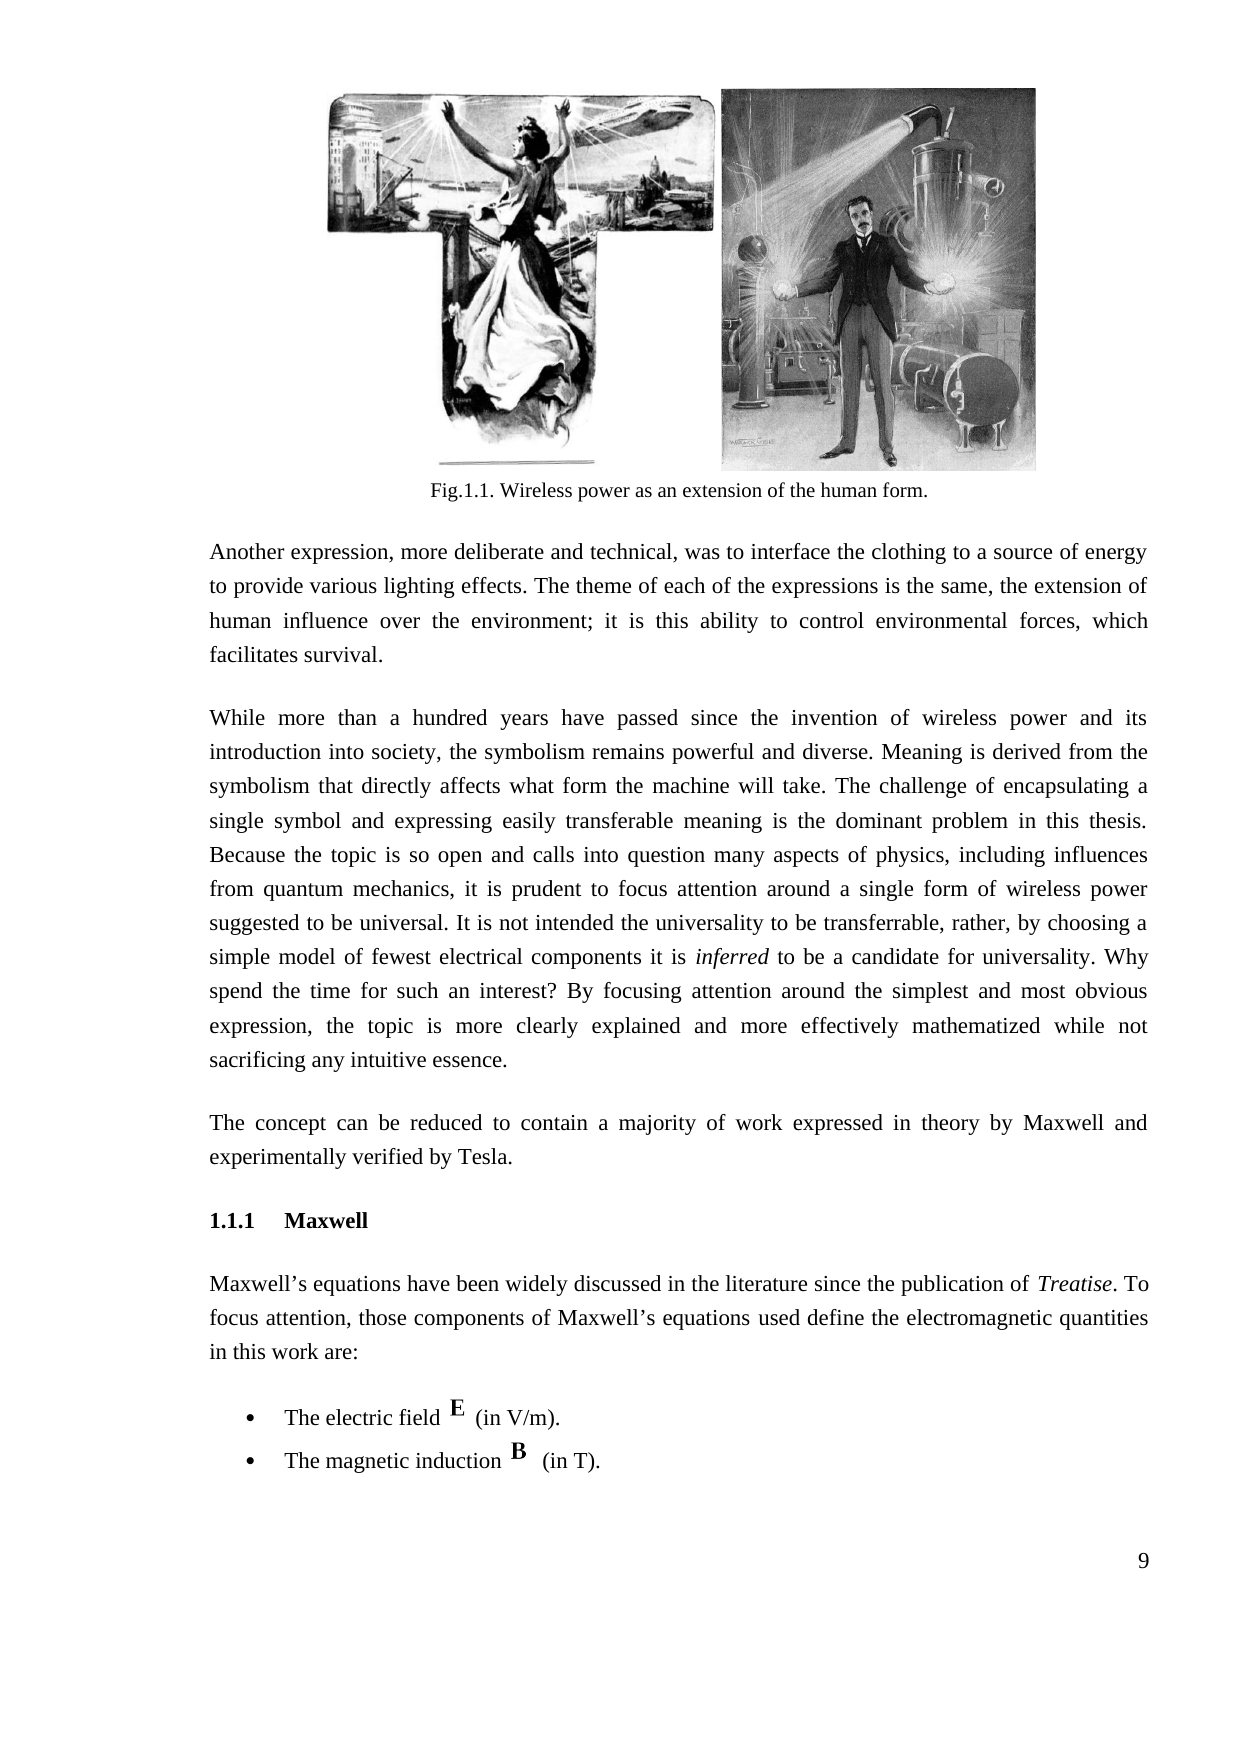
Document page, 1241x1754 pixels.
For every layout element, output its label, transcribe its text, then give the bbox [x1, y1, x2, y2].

text Fig.1.1. Wireless power as an extension of the human form. [209, 478, 1149, 502]
text The concept can be reduced to contain a majority of work expressed in theory by Maxwell and experimentally verified by Tesla. [209, 1109, 1149, 1170]
text While more than a hundred years have passed since the invention of wireless power and its introduction into society, the symbolism remains powerful and diverse. Meaning is derived from the symbolism that directly affects what form the machine will take. The challenge of encapsulating a single symbol and expressing easily transferable meaning is the dominant problem in this thesis. Because the topic is so open and calls into question many aspects of physics, including influences from quantum mechanics, it is prudent to focus attention around a single form of wireless power suggested to be universal. It is not intended the universality to be transferrable, rather, by choosing a simple model of fewest electrical components it is inferred to be a candidate for universality. Why spend the time for such an interest? By focusing attention around the simplest and most obvious expression, the topic is more clearly explained and more effectively mathematized while not sacrificing any intuitive essence. [209, 704, 1149, 1072]
text Maxwell’s equations have been widely discussed in the literature since the publication of Treatise. To focus attention, those components of Maxwell’s equations used define the electromagnetic quantities in this work are: [209, 1270, 1149, 1365]
list The magnetic induction (in T). [247, 1437, 1089, 1474]
subtitle Maxwell [209, 1207, 1149, 1233]
picture [322, 88, 1036, 471]
list The electric field (in V/m). [247, 1393, 1089, 1431]
text Another expression, more deliberate and technical, was to interface the clothing to a source of energy to provide various lighting effects. The theme of each of the expressions is the same, the extension of human influence over the environment; it is this ability to control environmental forces, which facilitates survival. [209, 538, 1149, 667]
